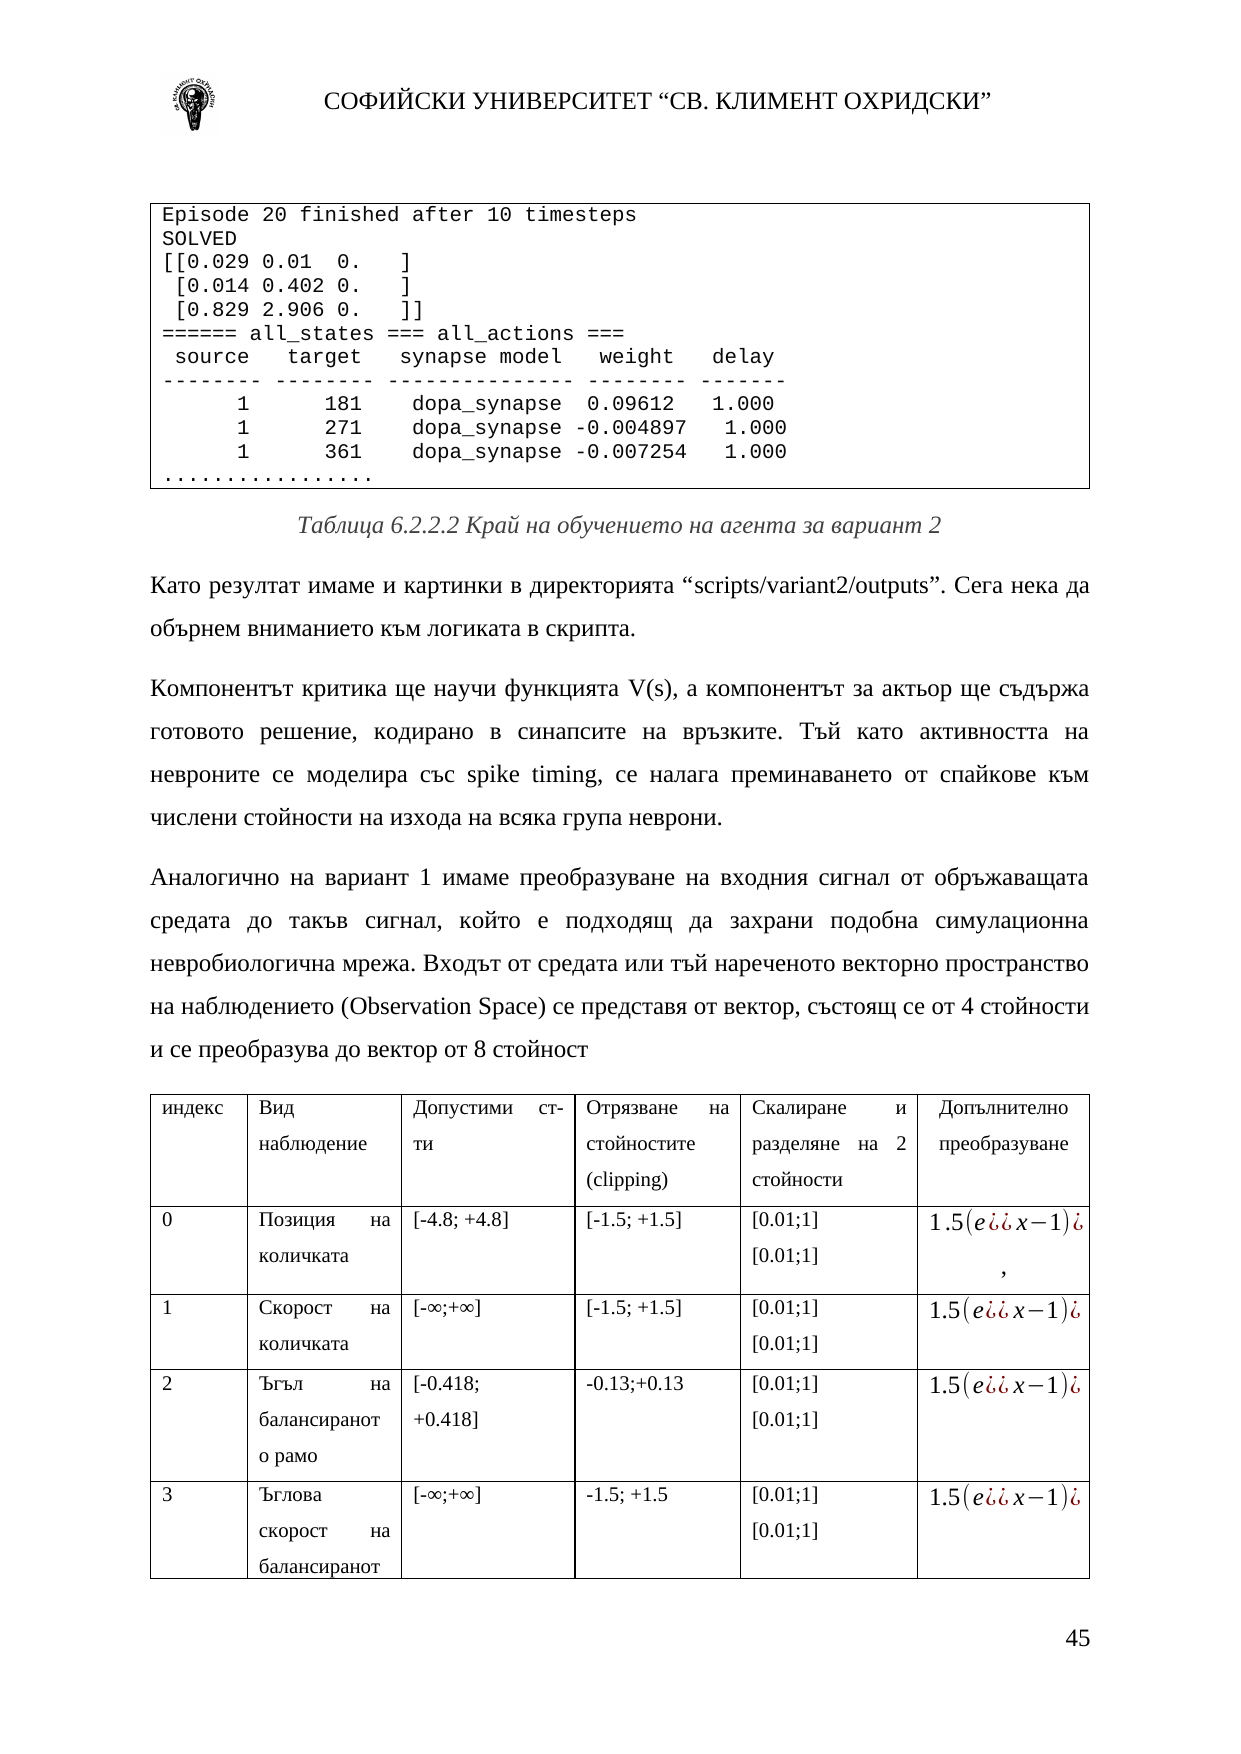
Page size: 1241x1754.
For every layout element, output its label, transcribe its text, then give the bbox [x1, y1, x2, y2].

table_cell [-4.8; +4.8] [402, 1207, 574, 1294]
table_cell [918, 1482, 1089, 1578]
table_cell 1 [151, 1295, 247, 1369]
table_cell [918, 1370, 1089, 1481]
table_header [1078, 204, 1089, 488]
table_cell [0.01;1] [0.01;1] [741, 1207, 917, 1294]
table_cell [0.01;1] [0.01;1] [741, 1295, 917, 1369]
table_cell 3 [151, 1482, 247, 1578]
table_cell -1.5; +1.5 [576, 1482, 740, 1578]
table_header Допустими ст-ти [402, 1095, 574, 1206]
text Аналогично на вариант 1 имаме преобразуване на входния сигнал от обръжаващата средата до такъв сигнал, който е подходящ да захрани подобна симулационна невробиологична мрежа. Входът от средата или тъй нареченото векторно пространство на наблюдението (Observation Space) се представя от вектор, състоящ се от 4 стойности и се преобразува до вектор от 8 стойност [150, 862, 1090, 1063]
table_cell [918, 1295, 1089, 1369]
table_cell [0.01;1] [0.01;1] [741, 1370, 917, 1481]
table_cell [-∞;+∞] [402, 1295, 574, 1369]
table_cell -0.13;+0.13 [576, 1370, 740, 1481]
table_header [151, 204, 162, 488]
table_cell [0.01;1] [0.01;1] [741, 1482, 917, 1578]
table_header Скалиране и разделяне на 2 стойности [741, 1095, 917, 1206]
text Като резултат имаме и картинки в директорията “scripts/variant2/outputs”. Сега нека да обърнем вниманието към логиката в скрипта. [150, 570, 1090, 642]
table_cell 2 [151, 1370, 247, 1481]
table_cell [-1.5; +1.5] [576, 1295, 740, 1369]
table_cell [-1.5; +1.5] [576, 1207, 740, 1294]
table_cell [248, 1482, 401, 1578]
table_cell [-0.418; +0.418] [402, 1370, 574, 1481]
table_header Отрязване на стойностите (clipping) [576, 1095, 740, 1206]
table_cell 0 [151, 1207, 247, 1294]
text Компонентът критика ще научи функцията V(s), а компонентът за актьор ще съдържа готовото решение, кодирано в синапсите на връзките. Тъй като активността на невроните се моделира със spike timing, се налага преминаването от спайкове към числени стойности на изхода на всяка група неврони. [150, 673, 1090, 831]
table_header Вид наблюдение [248, 1095, 401, 1206]
text Таблица 6.2.2.2 Край на обучението на агента за вариант 2 [233, 510, 1007, 539]
table_cell , [918, 1207, 1089, 1294]
table_header индекс [151, 1095, 247, 1206]
table_cell Позиция на количката [248, 1207, 401, 1294]
picture [161, 73, 222, 137]
table_cell [-∞;+∞] [402, 1482, 574, 1578]
table_header Допълнително преобразуване [918, 1095, 1089, 1206]
table_cell Скорост на количката [248, 1295, 401, 1369]
table_cell Ъгъл на балансираното рамо [248, 1370, 401, 1481]
